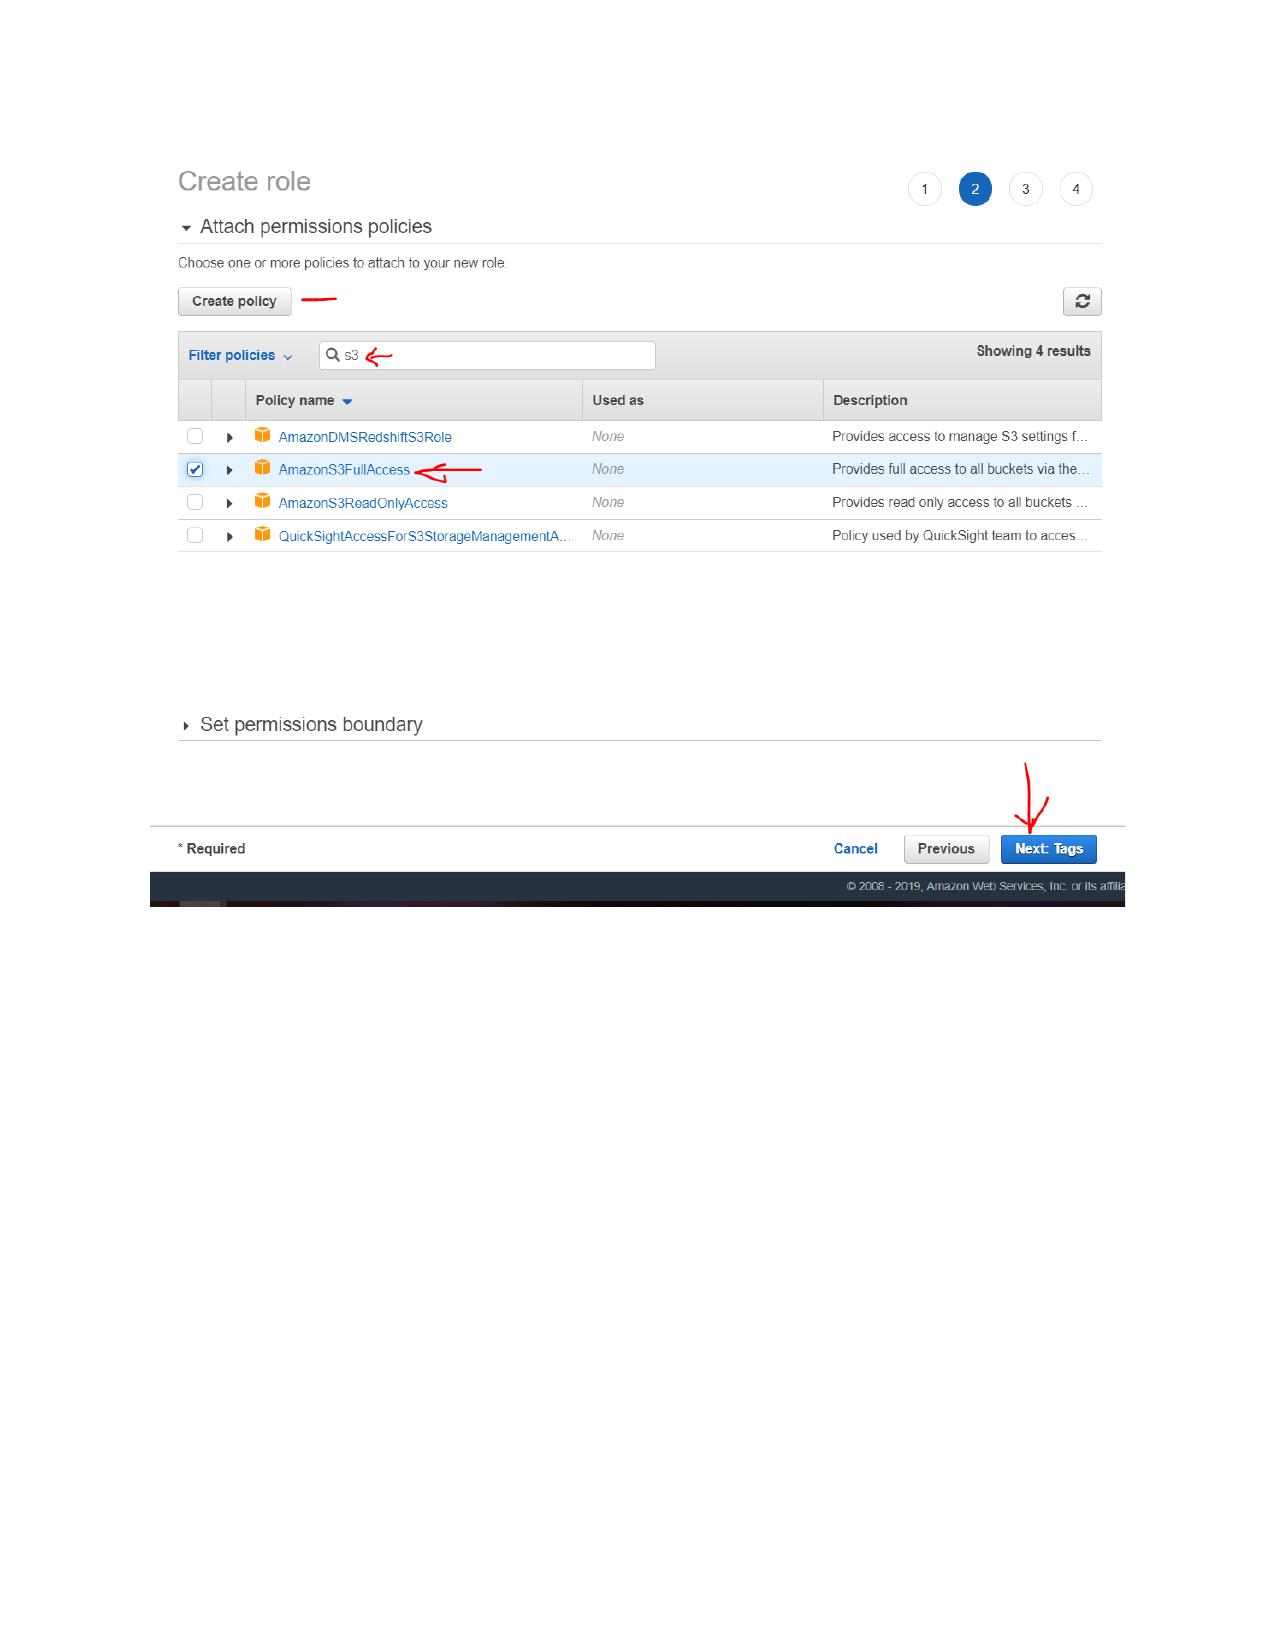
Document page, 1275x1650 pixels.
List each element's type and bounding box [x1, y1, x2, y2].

picture [150, 150, 1125, 907]
